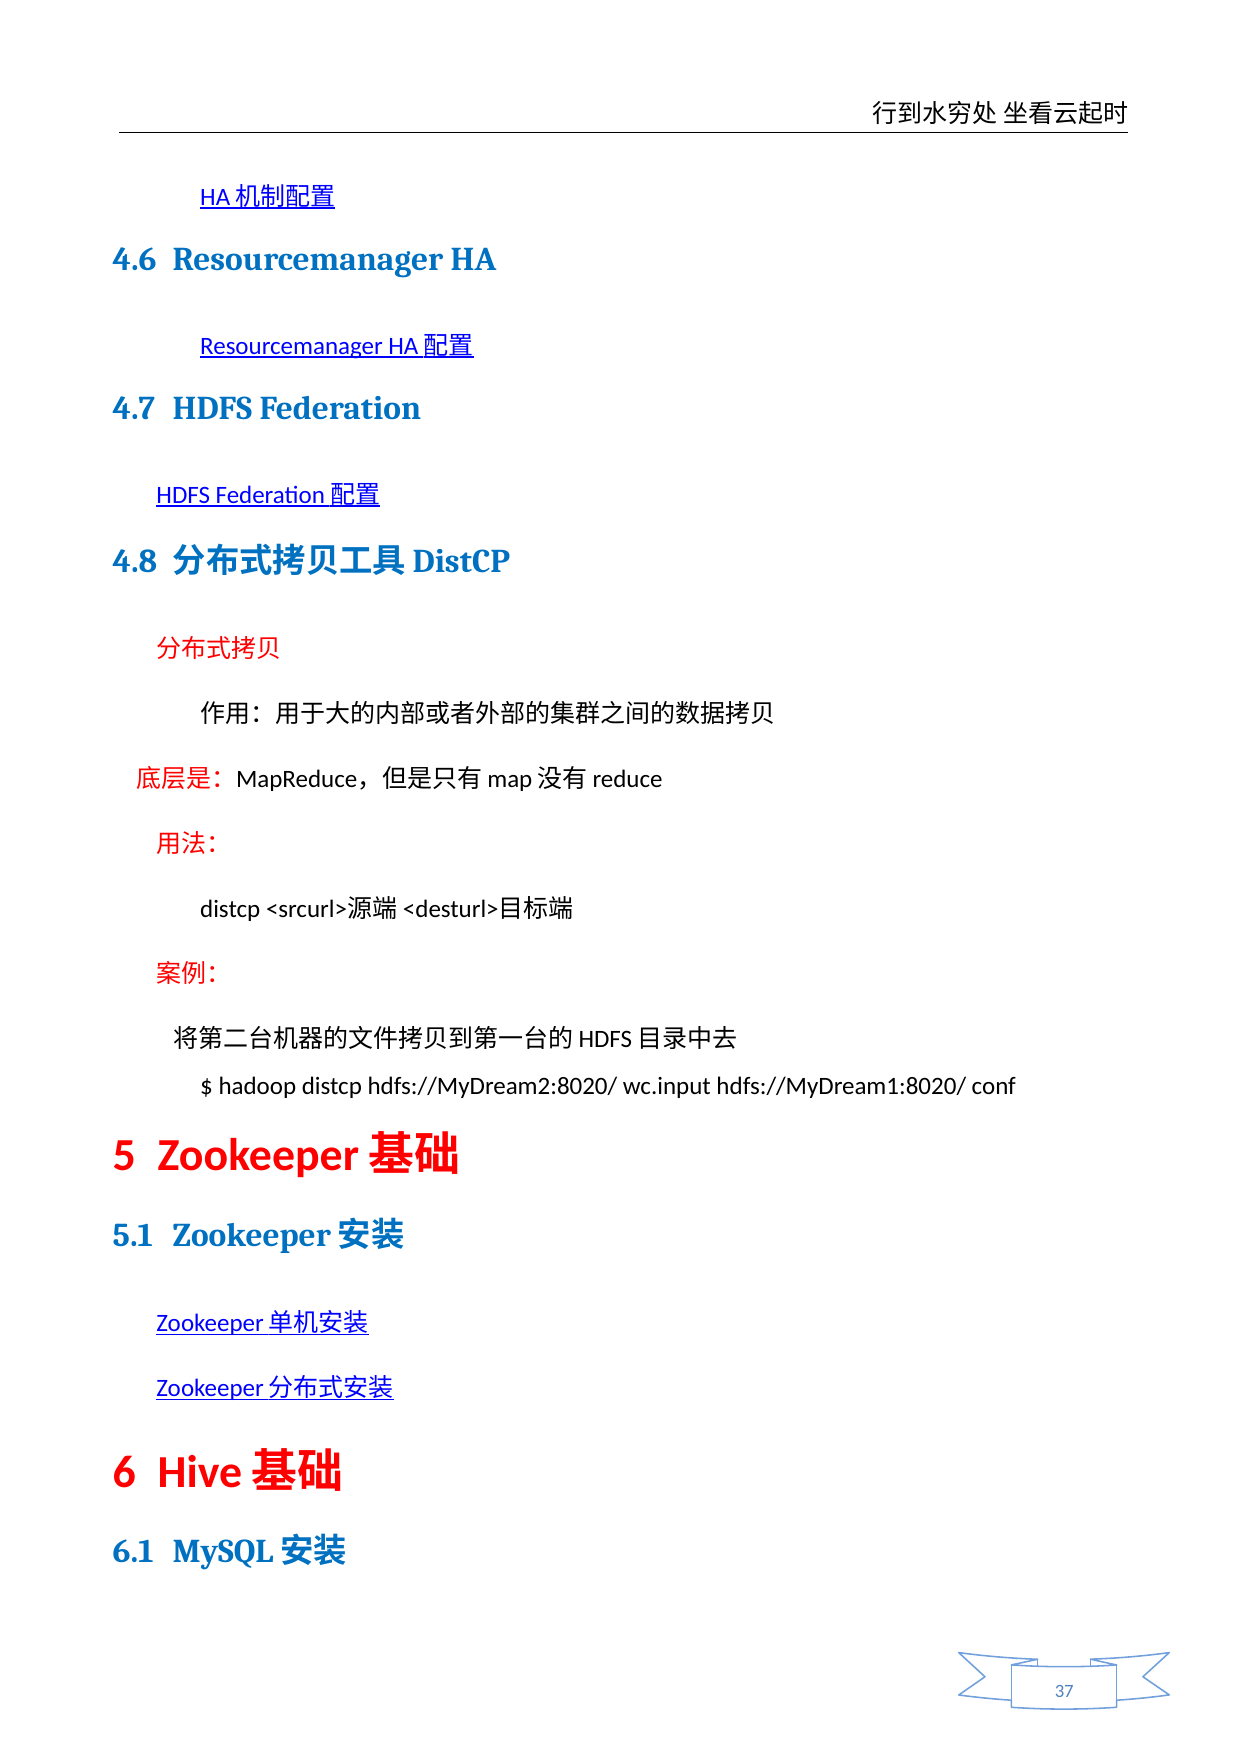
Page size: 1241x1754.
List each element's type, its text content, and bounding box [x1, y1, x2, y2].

text distcp <srcurl>源端 <desturl>目标端 [112, 874, 1128, 939]
text 用法： [112, 809, 1128, 874]
subtitle Hive基础 [112, 1418, 1128, 1516]
subtitle MySQL安装 [112, 1516, 1128, 1581]
text 分布式拷贝 [119, 614, 1128, 679]
text 底层是：MapReduce，但是只有map没有reduce [112, 744, 1128, 809]
text HDFS Federation配置 [156, 460, 1128, 525]
text 案例： [112, 939, 1128, 1004]
text $ hadoop distcp hdfs://MyDream2:8020/ wc.input hdfs://MyDream1:8020/ conf [112, 1069, 1128, 1102]
text Zookeeper分布式安装 [156, 1353, 1128, 1418]
subtitle HDFS Federation [112, 376, 1128, 441]
text Resourcemanager HA配置 [200, 311, 1128, 376]
subtitle 分布式拷贝工具DistCP [112, 525, 1128, 590]
text Zookeeper单机安装 [156, 1288, 1128, 1353]
text 将第二台机器的文件拷贝到第一台的HDFS目录中去 [112, 1004, 1128, 1069]
text 作用：用于大的内部或者外部的集群之间的数据拷贝 [112, 679, 1128, 744]
subtitle Resourcemanager HA [112, 227, 1128, 292]
text HA机制配置 [200, 162, 1128, 227]
subtitle Zookeeper安装 [112, 1199, 1128, 1264]
subtitle Zookeeper基础 [112, 1102, 1128, 1199]
